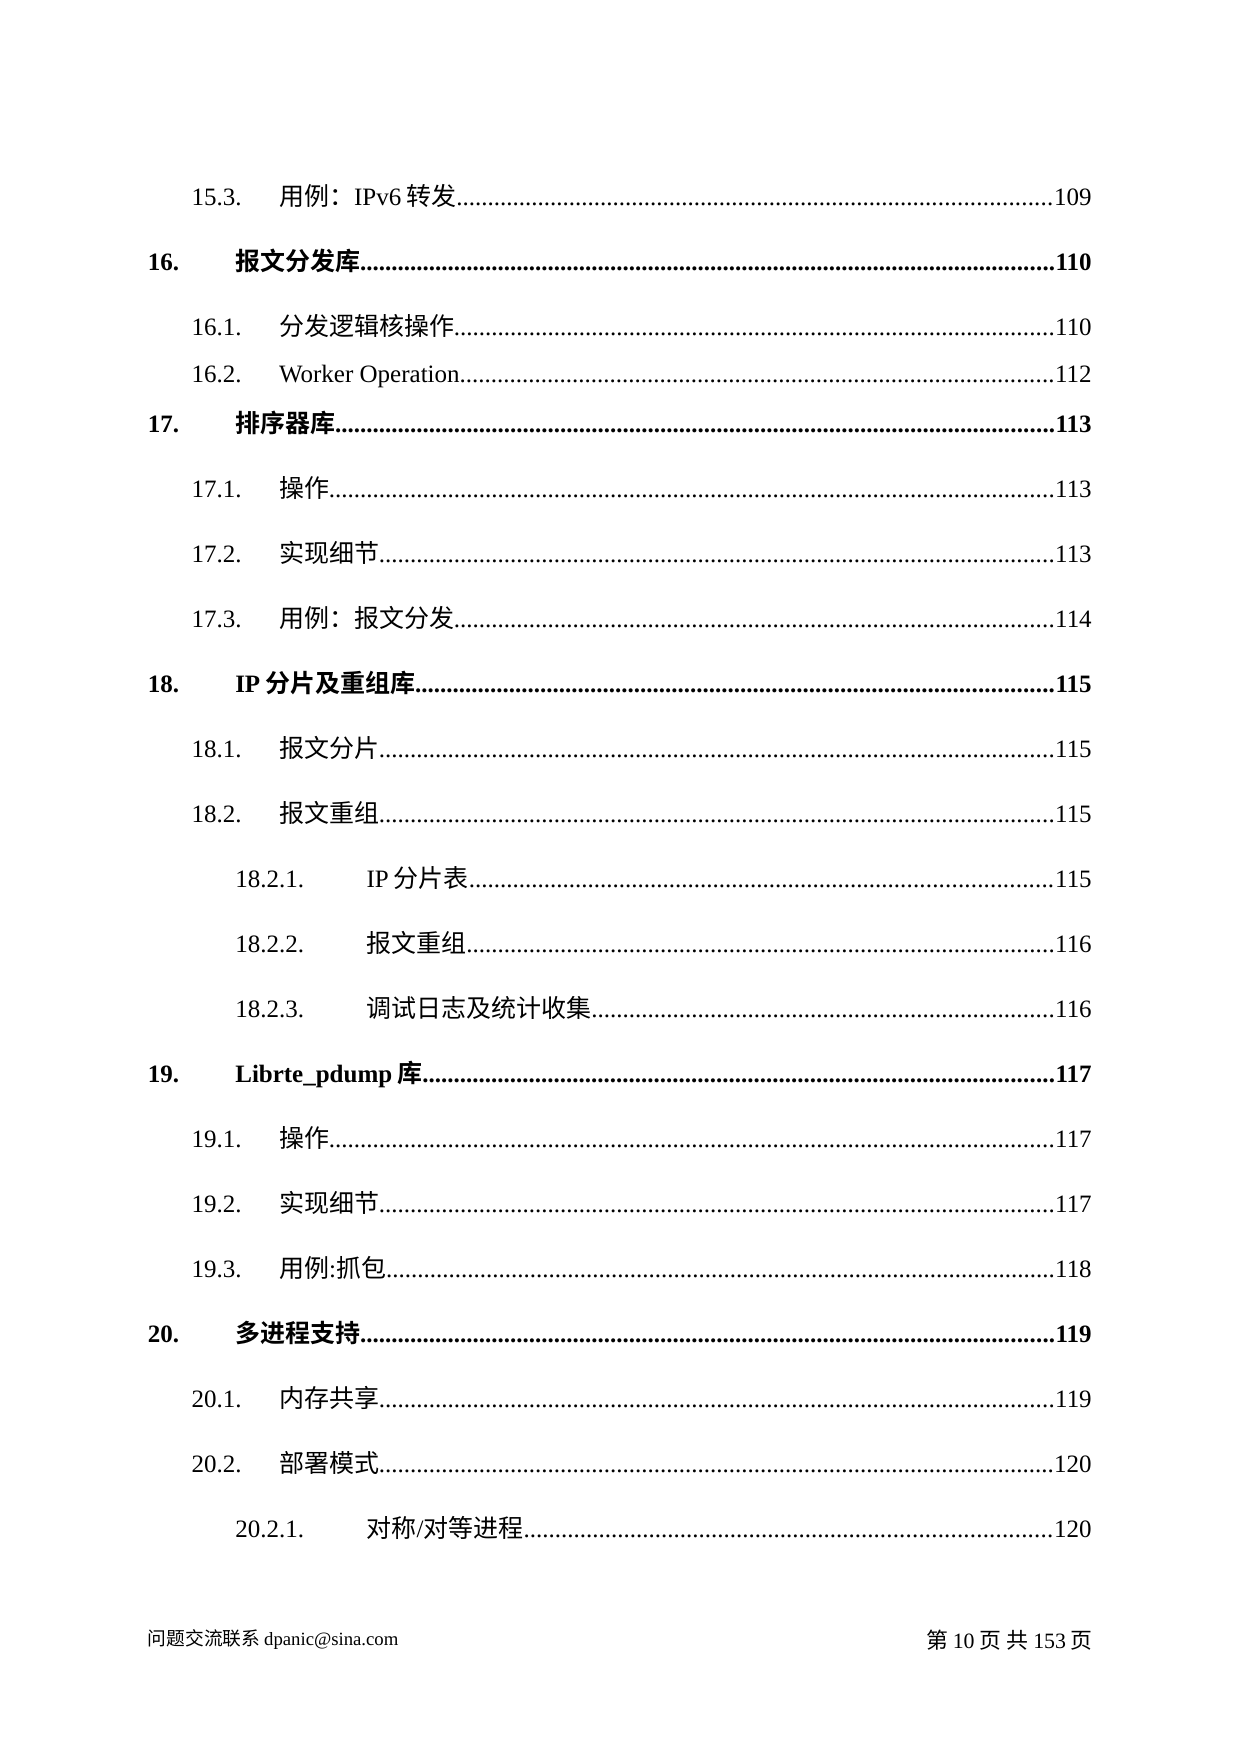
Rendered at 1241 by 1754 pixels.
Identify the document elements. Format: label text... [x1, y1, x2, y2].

text 15.3. 用例：IPv6转发 109 [191, 162, 1092, 227]
text 19.1. 操作 117 [191, 1104, 1092, 1169]
text 16.1. 分发逻辑核操作 110 [191, 292, 1092, 357]
text 18.2.3. 调试日志及统计收集 116 [235, 974, 1092, 1039]
text 18.2. 报文重组 115 [191, 779, 1092, 844]
text 18.2.1. IP分片表 115 [235, 844, 1092, 909]
text 19.2. 实现细节 117 [191, 1169, 1092, 1234]
text 20.2.1. 对称/对等进程 120 [235, 1494, 1092, 1559]
text 19. Librte_pdump库 117 [148, 1039, 1092, 1104]
text 16. 报文分发库 110 [148, 227, 1092, 292]
text 17. 排序器库 113 [148, 389, 1092, 454]
text 20. 多进程支持 119 [148, 1299, 1092, 1364]
text 18.1. 报文分片 115 [191, 714, 1092, 779]
text 20.1. 内存共享 119 [191, 1364, 1092, 1429]
text 17.3. 用例：报文分发 114 [191, 584, 1092, 649]
text 17.1. 操作 113 [191, 454, 1092, 519]
text 18.2.2. 报文重组 116 [235, 909, 1092, 974]
text 16.2. Worker Operation 112 [191, 357, 1092, 389]
text 18. IP分片及重组库 115 [148, 649, 1092, 714]
text 19.3. 用例:抓包 118 [191, 1234, 1092, 1299]
text 17.2. 实现细节 113 [191, 519, 1092, 584]
text 20.2. 部署模式 120 [191, 1429, 1092, 1494]
